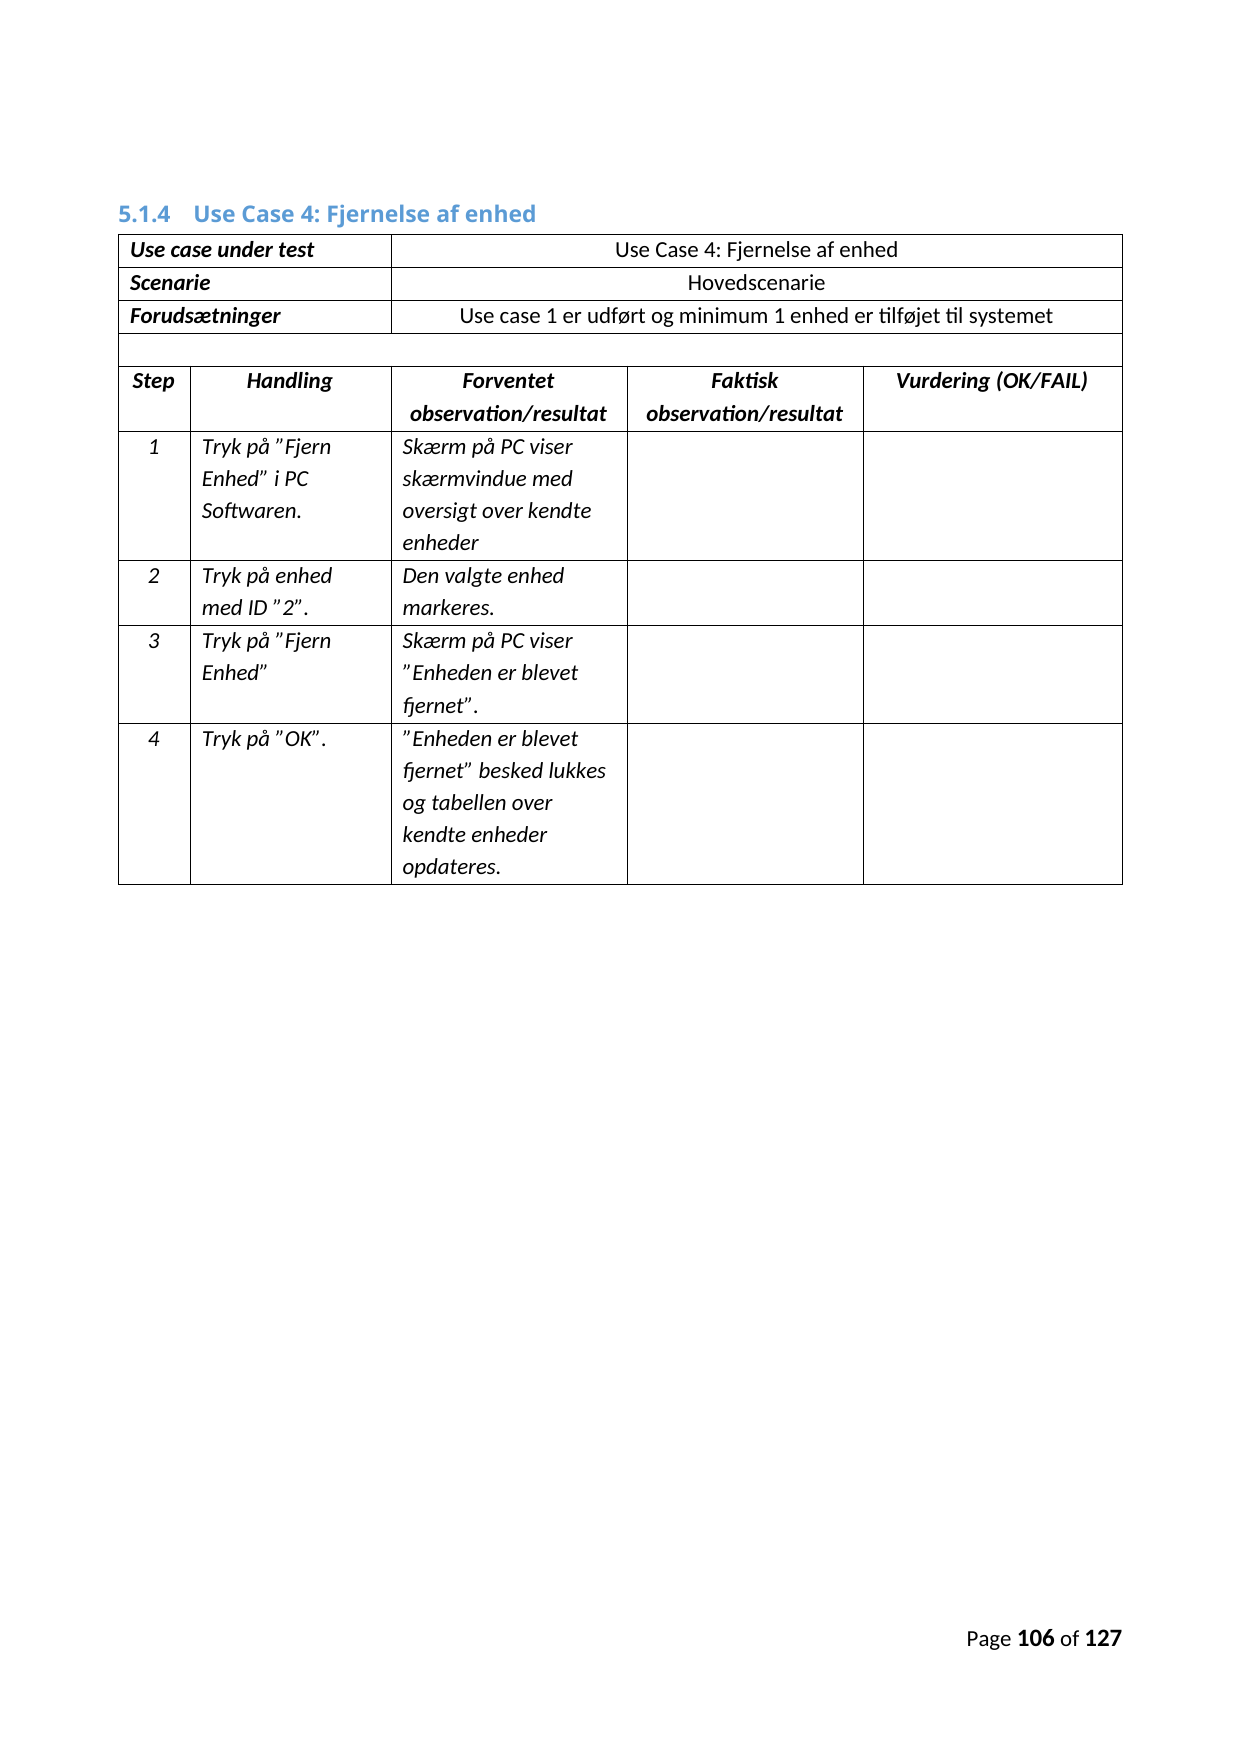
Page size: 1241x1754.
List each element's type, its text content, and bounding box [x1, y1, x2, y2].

table_cell 2 [119, 561, 190, 625]
table_cell Skærm på PC viser ”Enheden er blevet fjernet”. [392, 626, 627, 723]
table_cell Den valgte enhed markeres. [392, 561, 627, 625]
table_cell 3 [119, 626, 190, 723]
table_cell [628, 561, 863, 625]
table_cell Tryk på ”Fjern Enhed” [191, 626, 391, 723]
table_cell [119, 334, 1122, 366]
table_cell [628, 724, 863, 884]
table_cell Handling [191, 367, 391, 431]
table_cell Tryk på enhed med ID ”2”. [191, 561, 391, 625]
table_cell [864, 432, 1122, 560]
table_cell Forudsætninger [119, 301, 391, 333]
table_cell Use case 1 er udført og minimum 1 enhed er tilføjet til systemet [392, 301, 1122, 333]
table_cell 1 [119, 432, 190, 560]
table_cell Forventet observation/resultat [392, 367, 627, 431]
table_cell Scenarie [119, 268, 391, 300]
table_cell [864, 626, 1122, 723]
table_header Use case under test [119, 235, 391, 267]
table_header Use Case 4: Fjernelse af enhed [392, 235, 1122, 267]
table_cell Tryk på ”Fjern Enhed” i PC Softwaren. [191, 432, 391, 560]
table_cell Hovedscenarie [392, 268, 1122, 300]
table_cell [864, 561, 1122, 625]
subtitle Use Case 4: Fjernelse af enhed [118, 198, 1122, 229]
table_cell Faktisk observation/resultat [628, 367, 863, 431]
table_cell Vurdering (OK/FAIL) [864, 367, 1122, 431]
table_cell Tryk på ”OK”. [191, 724, 391, 884]
table_cell Step [119, 367, 190, 431]
table_cell Skærm på PC viser skærmvindue med oversigt over kendte enheder [392, 432, 627, 560]
table_cell [628, 432, 863, 560]
table_cell [628, 626, 863, 723]
table_cell 4 [119, 724, 190, 884]
table_cell [864, 724, 1122, 884]
table_cell ”Enheden er blevet fjernet” besked lukkes og tabellen over kendte enheder opdateres. [392, 724, 627, 884]
